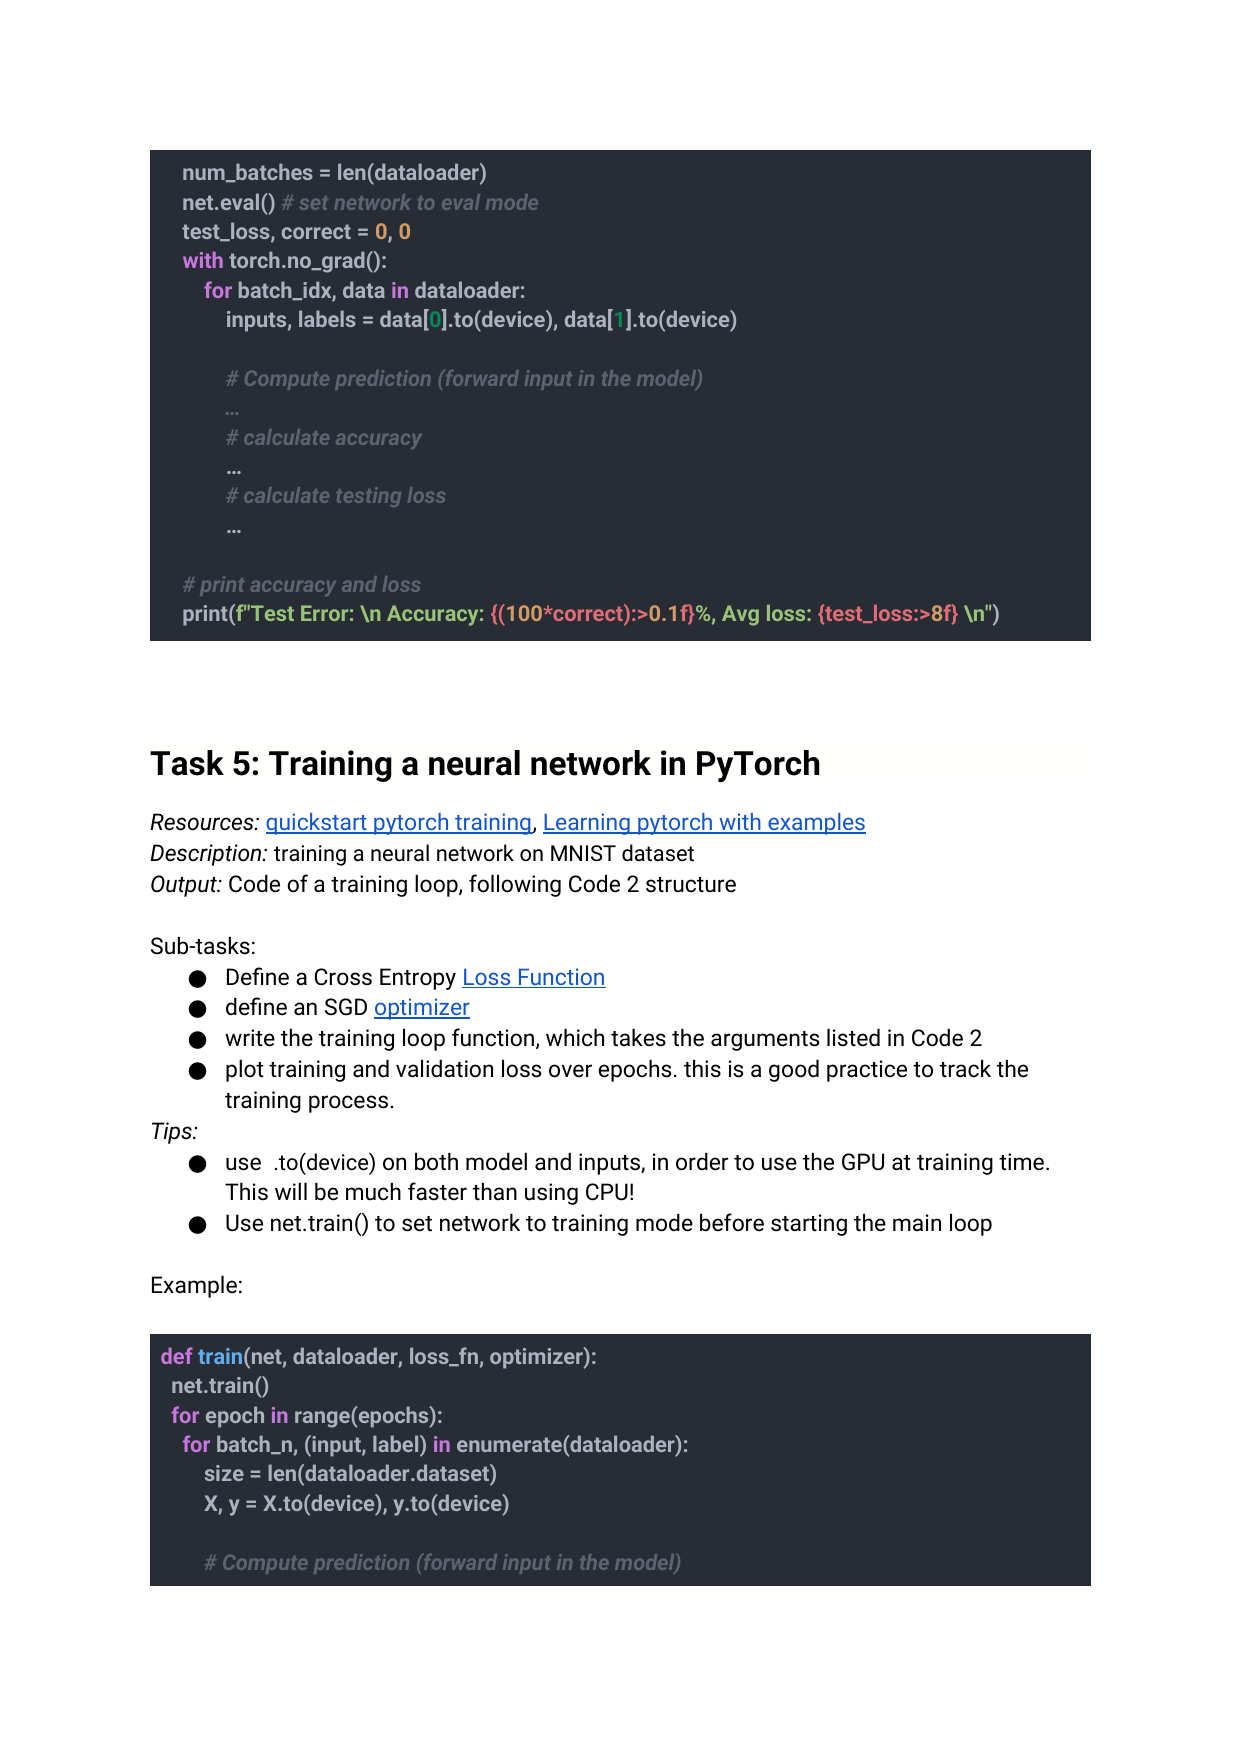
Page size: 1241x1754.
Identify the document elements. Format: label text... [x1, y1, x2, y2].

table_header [150, 150, 1091, 641]
text Tips: [150, 1118, 1090, 1145]
subtitle Task 5: Training a neural network in PyTorch [150, 744, 1090, 783]
text Resources: quickstart pytorch training, Learning pytorch with examples [150, 809, 1090, 836]
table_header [150, 1334, 1091, 1586]
list Use net.train() to set network to training mode before starting the main loop [187, 1210, 1090, 1237]
list write the training loop function, which takes the arguments listed in Code 2 [187, 1025, 1090, 1052]
text Example: [150, 1272, 1090, 1299]
list define an SGD optimizer [187, 994, 1090, 1021]
list use .to(device) on both model and inputs, in order to use the GPU at training time. This will be much faster than using CPU! [187, 1149, 1090, 1206]
text Description: training a neural network on MNIST dataset [150, 840, 1090, 867]
list plot training and validation loss over epochs. this is a good practice to track the training process. [187, 1056, 1090, 1114]
text Output: Code of a training loop, following Code 2 structure [150, 871, 1090, 898]
list Define a Cross Entropy Loss Function [187, 964, 1090, 991]
text Sub-tasks: [150, 933, 1090, 960]
